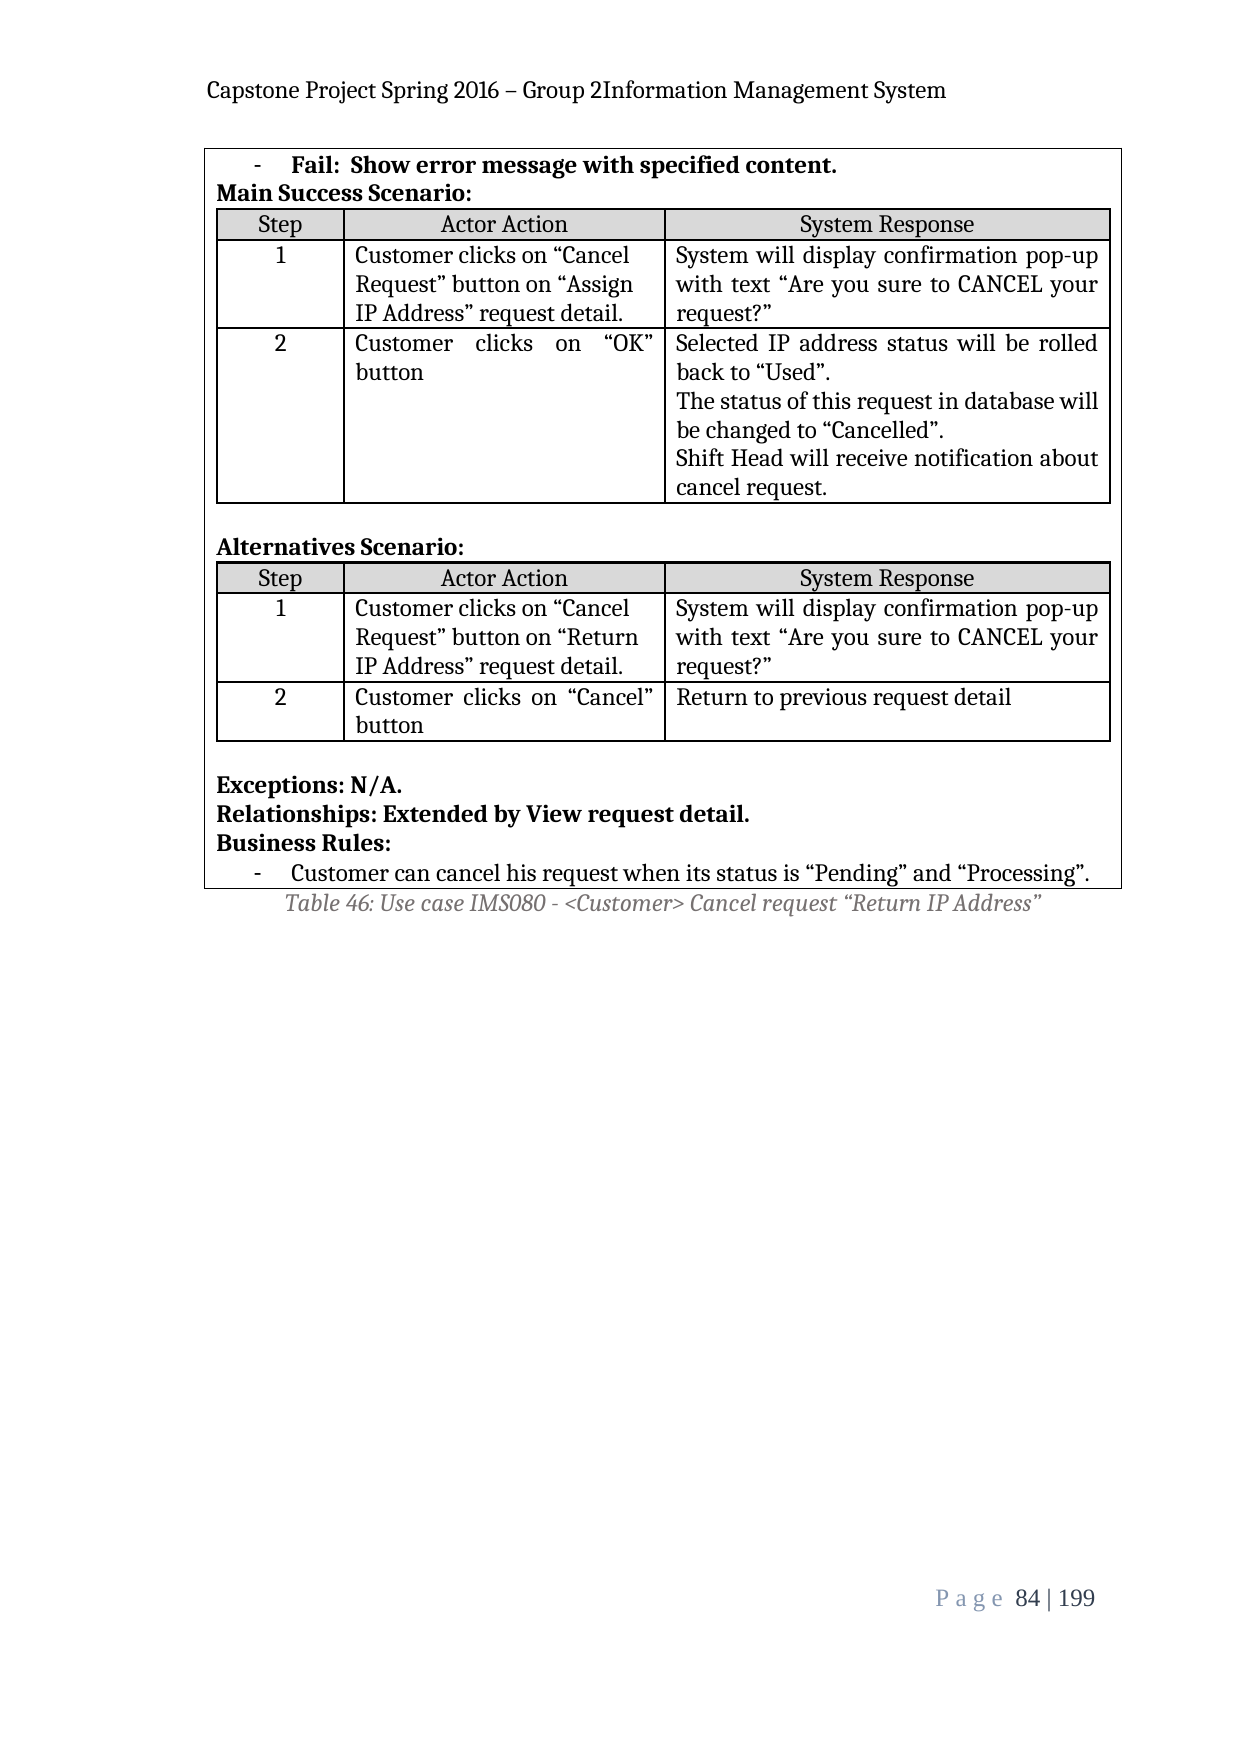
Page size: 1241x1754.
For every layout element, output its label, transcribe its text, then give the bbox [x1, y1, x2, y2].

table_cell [205, 149, 1121, 888]
text Table 46: Use case IMS080 - <Customer> Cancel request “Return IP Address” [207, 889, 1122, 917]
